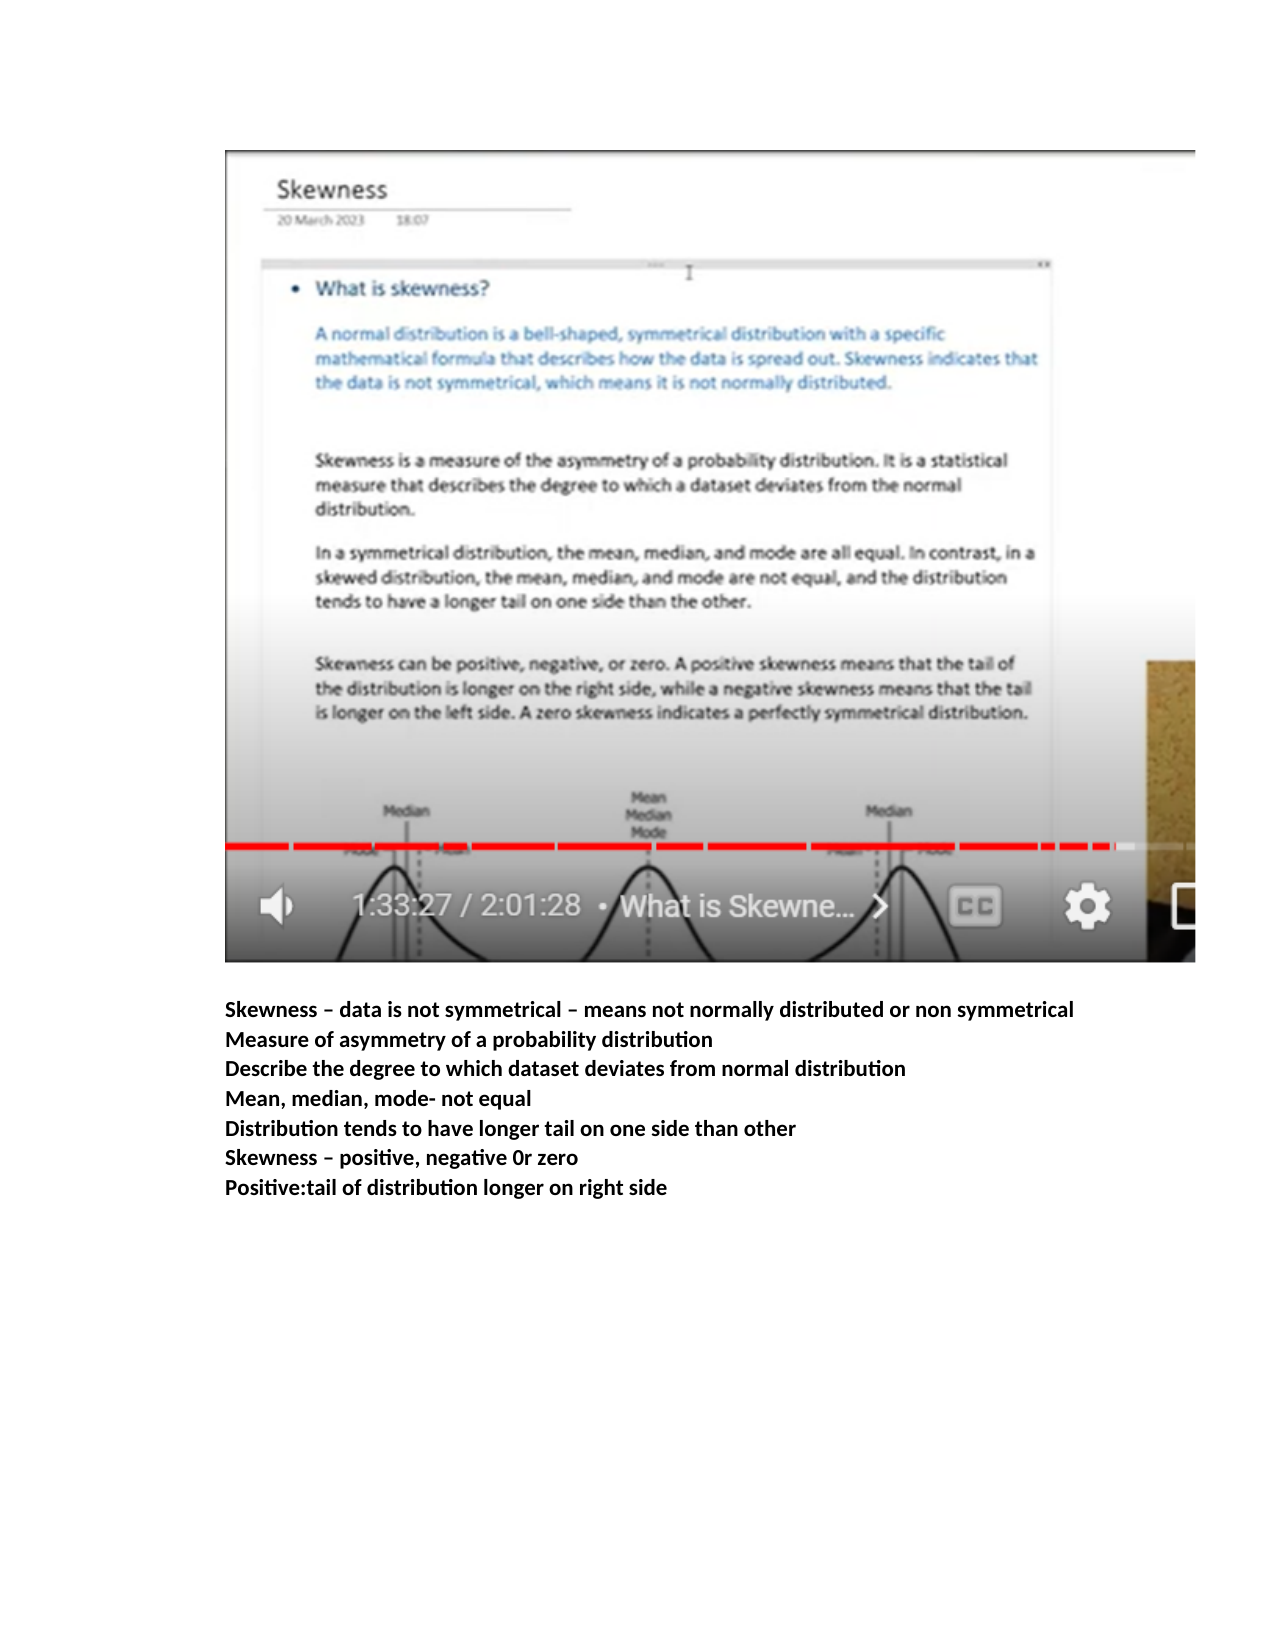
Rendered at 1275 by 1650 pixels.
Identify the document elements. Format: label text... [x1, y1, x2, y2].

list Skewness – positive, negative 0r zero [225, 1143, 1125, 1172]
list Measure of asymmetry of a probability distribution [225, 1025, 1125, 1053]
list Describe the degree to which dataset deviates from normal distribution [225, 1054, 1125, 1082]
list Distribution tends to have longer tail on one side than other [225, 1114, 1125, 1142]
list Mean, median, mode- not equal [225, 1084, 1125, 1112]
list Skewness – data is not symmetrical – means not normally distributed or non symmetrical [225, 995, 1125, 1023]
list Positive:tail of distribution longer on right side [225, 1173, 1125, 1201]
picture [225, 150, 1196, 994]
